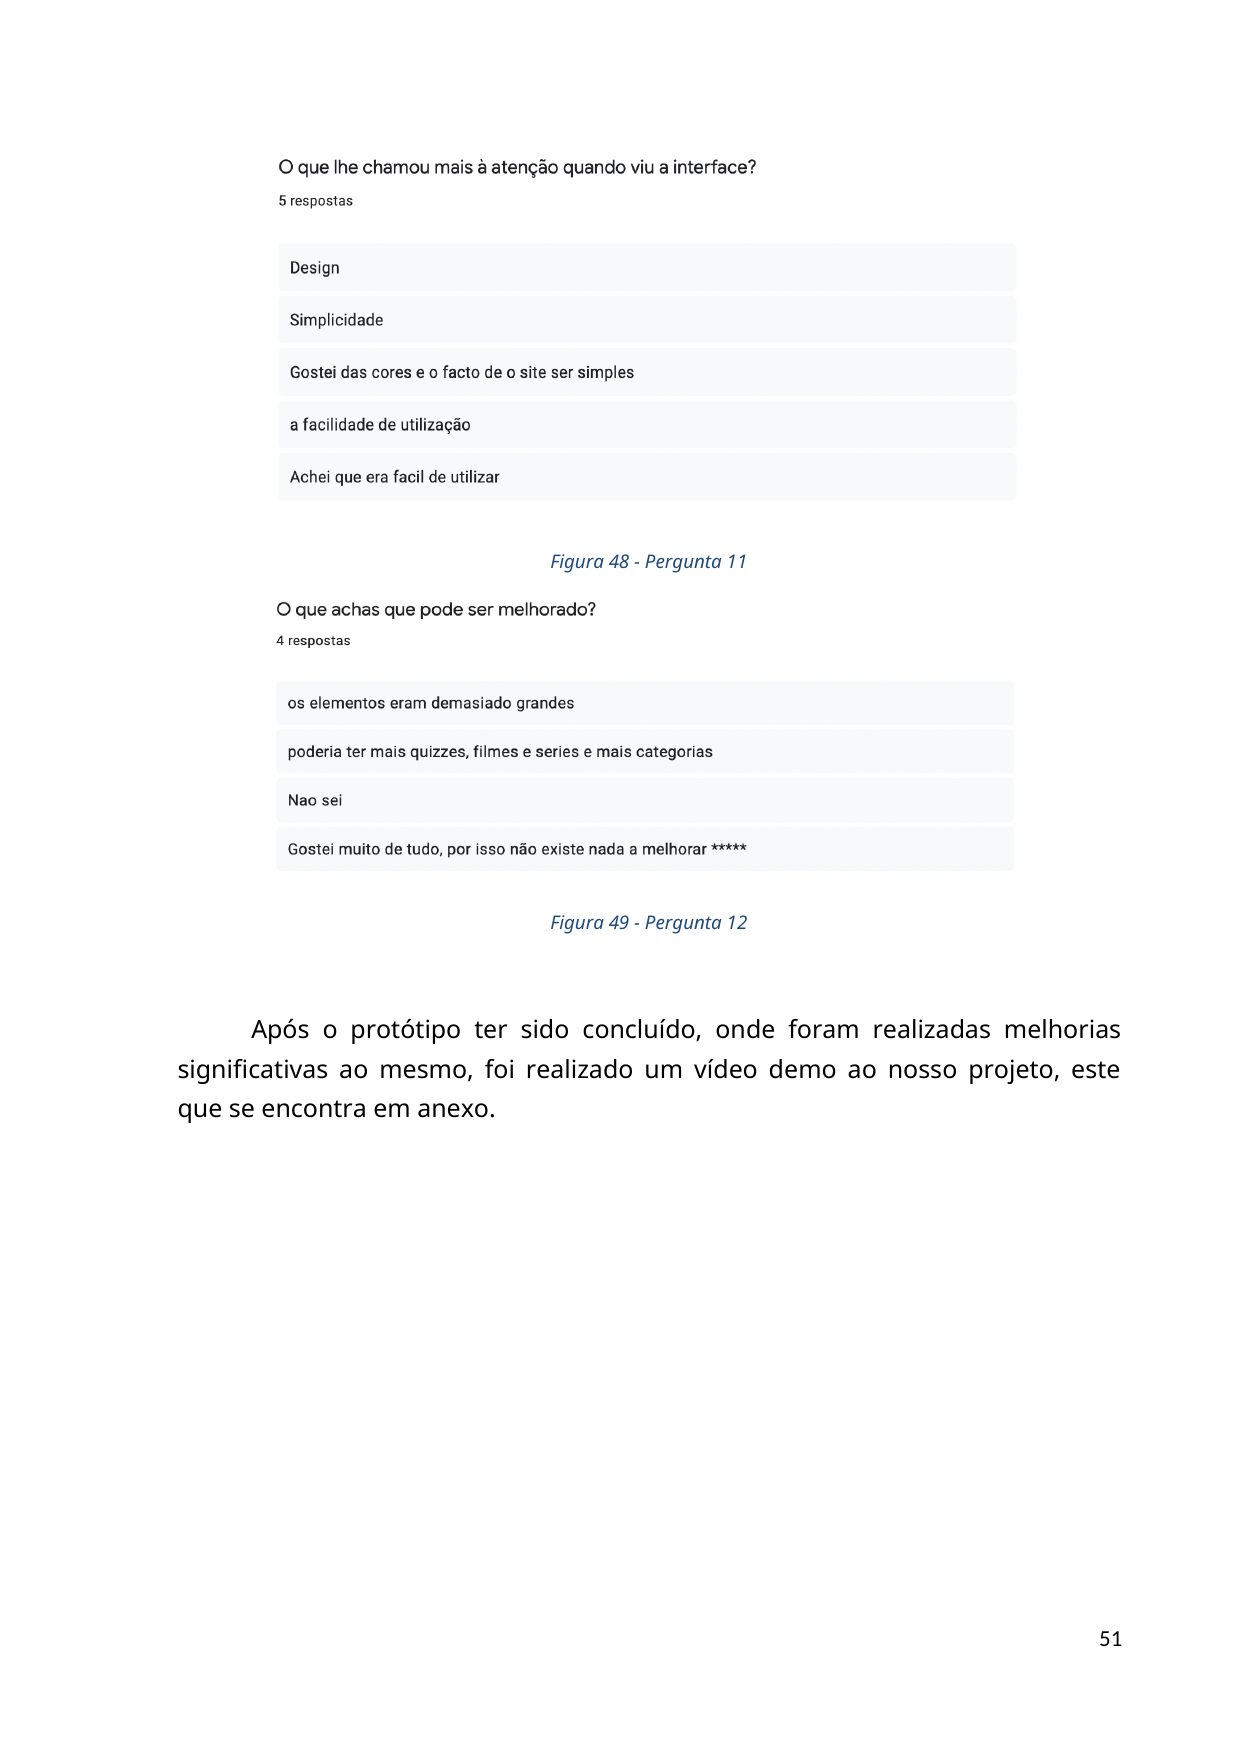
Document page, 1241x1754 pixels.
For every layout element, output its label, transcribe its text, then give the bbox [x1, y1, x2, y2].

text Após o protótipo ter sido concluído, onde foram realizadas melhorias significativas ao mesmo, foi realizado um vídeo demo ao nosso projeto, este que se encontra em anexo. [177, 1012, 1122, 1124]
text Figura 48 - Pergunta 11 [177, 548, 1122, 574]
text Figura 49 - Pergunta 12 [177, 909, 1122, 934]
picture [268, 594, 1031, 884]
picture [268, 147, 1032, 524]
